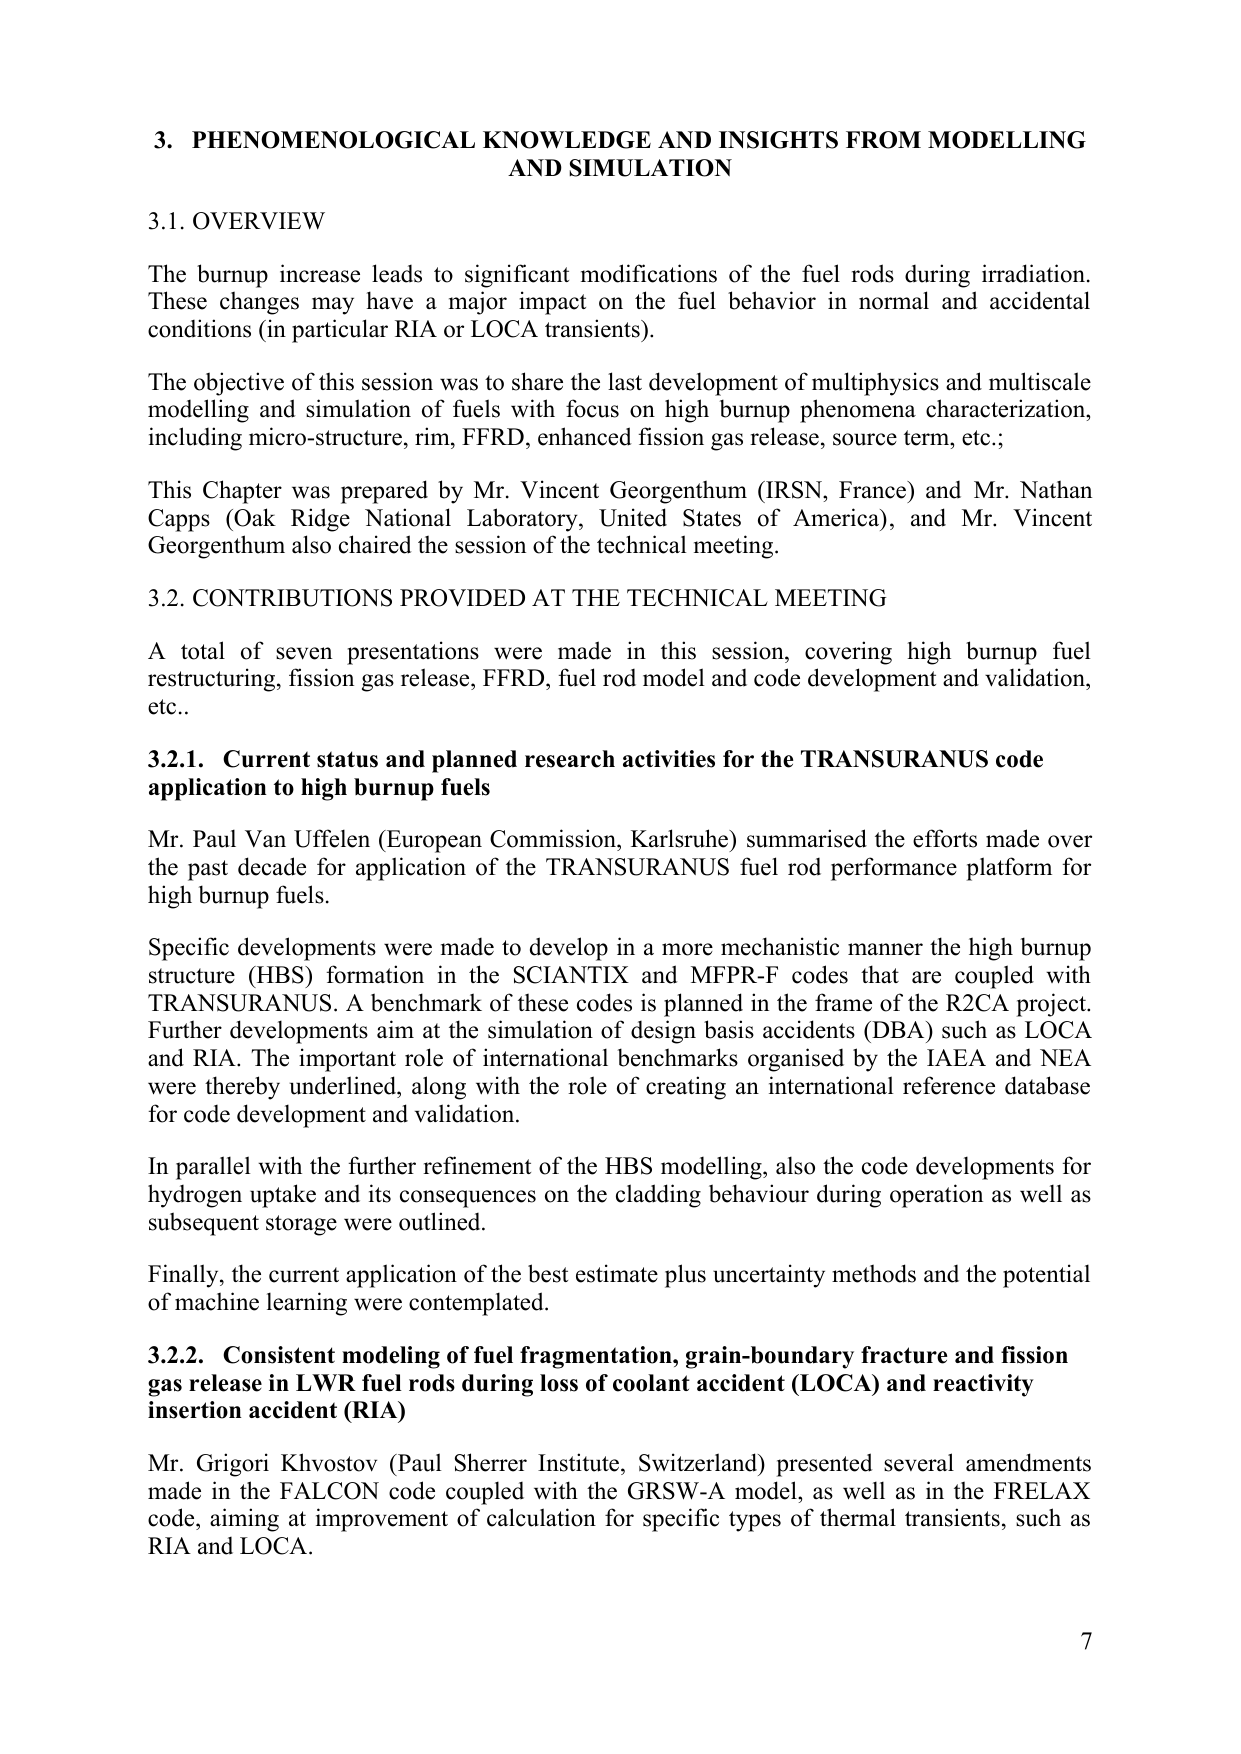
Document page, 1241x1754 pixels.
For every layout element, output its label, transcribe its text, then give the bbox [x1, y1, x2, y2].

text In parallel with the further refinement of the HBS modelling, also the code developments for hydrogen uptake and its consequences on the cladding behaviour during operation as well as subsequent storage were outlined. [148, 1152, 1092, 1236]
text Specific developments were made to develop in a more mechanistic manner the high burnup structure (HBS) formation in the SCIANTIX and MFPR-F codes that are coupled with TRANSURANUS. A benchmark of these codes is planned in the frame of the R2CA project. Further developments aim at the simulation of design basis accidents (DBA) such as LOCA and RIA. The important role of international benchmarks organised by the IAEA and NEA were thereby underlined, along with the role of creating an international reference database for code development and validation. [148, 933, 1092, 1127]
text Mr. Paul Van Uffelen (European Commission, Karlsruhe) summarised the efforts made over the past decade for application of the TRANSURANUS fuel rod performance platform for high burnup fuels. [148, 825, 1092, 908]
subtitle Current status and planned research activities for the TRANSURANUS code application to high burnup fuels [148, 745, 1092, 800]
text Finally, the current application of the best estimate plus uncertainty methods and the potential of machine learning were contemplated. [148, 1261, 1092, 1316]
subtitle Overview [148, 207, 1092, 235]
text The objective of this session was to share the last development of multiphysics and multiscale modelling and simulation of fuels with focus on high burnup phenomena characterization, including micro-structure, rim, FFRD, enhanced fission gas release, source term, etc.; [148, 368, 1092, 451]
text The burnup increase leads to significant modifications of the fuel rods during irradiation. These changes may have a major impact on the fuel behavior in normal and accidental conditions (in particular RIA or LOCA transients). [148, 260, 1092, 343]
subtitle Consistent modeling of fuel fragmentation, grain-boundary fracture and fission gas release in LWR fuel rods during loss of coolant accident (LOCA) and reactivity insertion accident (RIA) [148, 1341, 1092, 1424]
text A total of seven presentations were made in this session, covering high burnup fuel restructuring, fission gas release, FFRD, fuel rod model and code development and validation, etc.. [148, 637, 1092, 720]
subtitle contributions provided at the technical meeting [148, 584, 1092, 612]
subtitle Phenomenological knowledge and insights from modelling AND simulation [148, 127, 1092, 182]
text This Chapter was prepared by Mr. Vincent Georgenthum (IRSN, France) and Mr. Nathan Capps (Oak Ridge National Laboratory, United States of America), and Mr. Vincent Georgenthum also chaired the session of the technical meeting. [148, 476, 1092, 559]
text Mr. Grigori Khvostov (Paul Sherrer Institute, Switzerland) presented several amendments made in the FALCON code coupled with the GRSW-A model, as well as in the FRELAX code, aiming at improvement of calculation for specific types of thermal transients, such as RIA and LOCA. [148, 1449, 1092, 1560]
